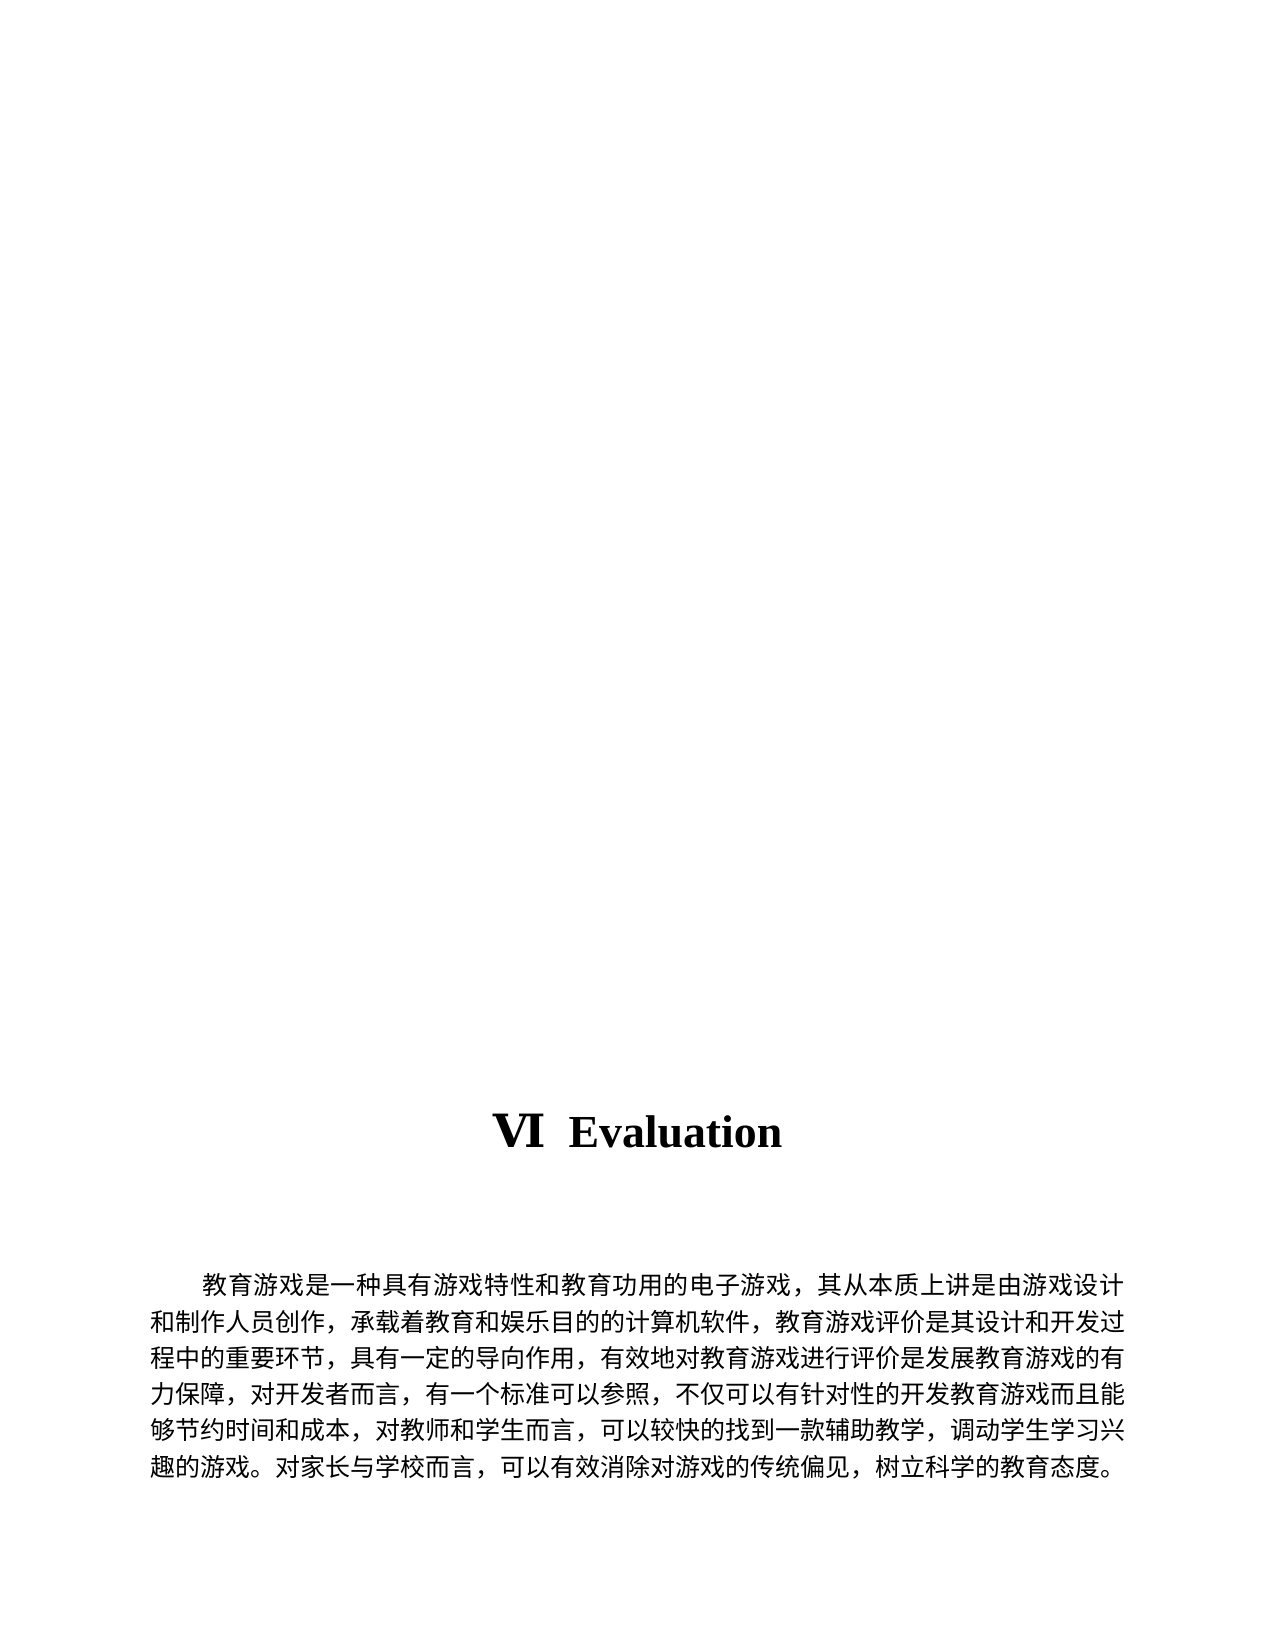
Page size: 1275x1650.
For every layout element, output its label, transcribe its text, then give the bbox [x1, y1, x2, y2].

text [150, 1266, 1125, 1483]
text Ⅵ Evaluation [150, 1104, 1125, 1157]
